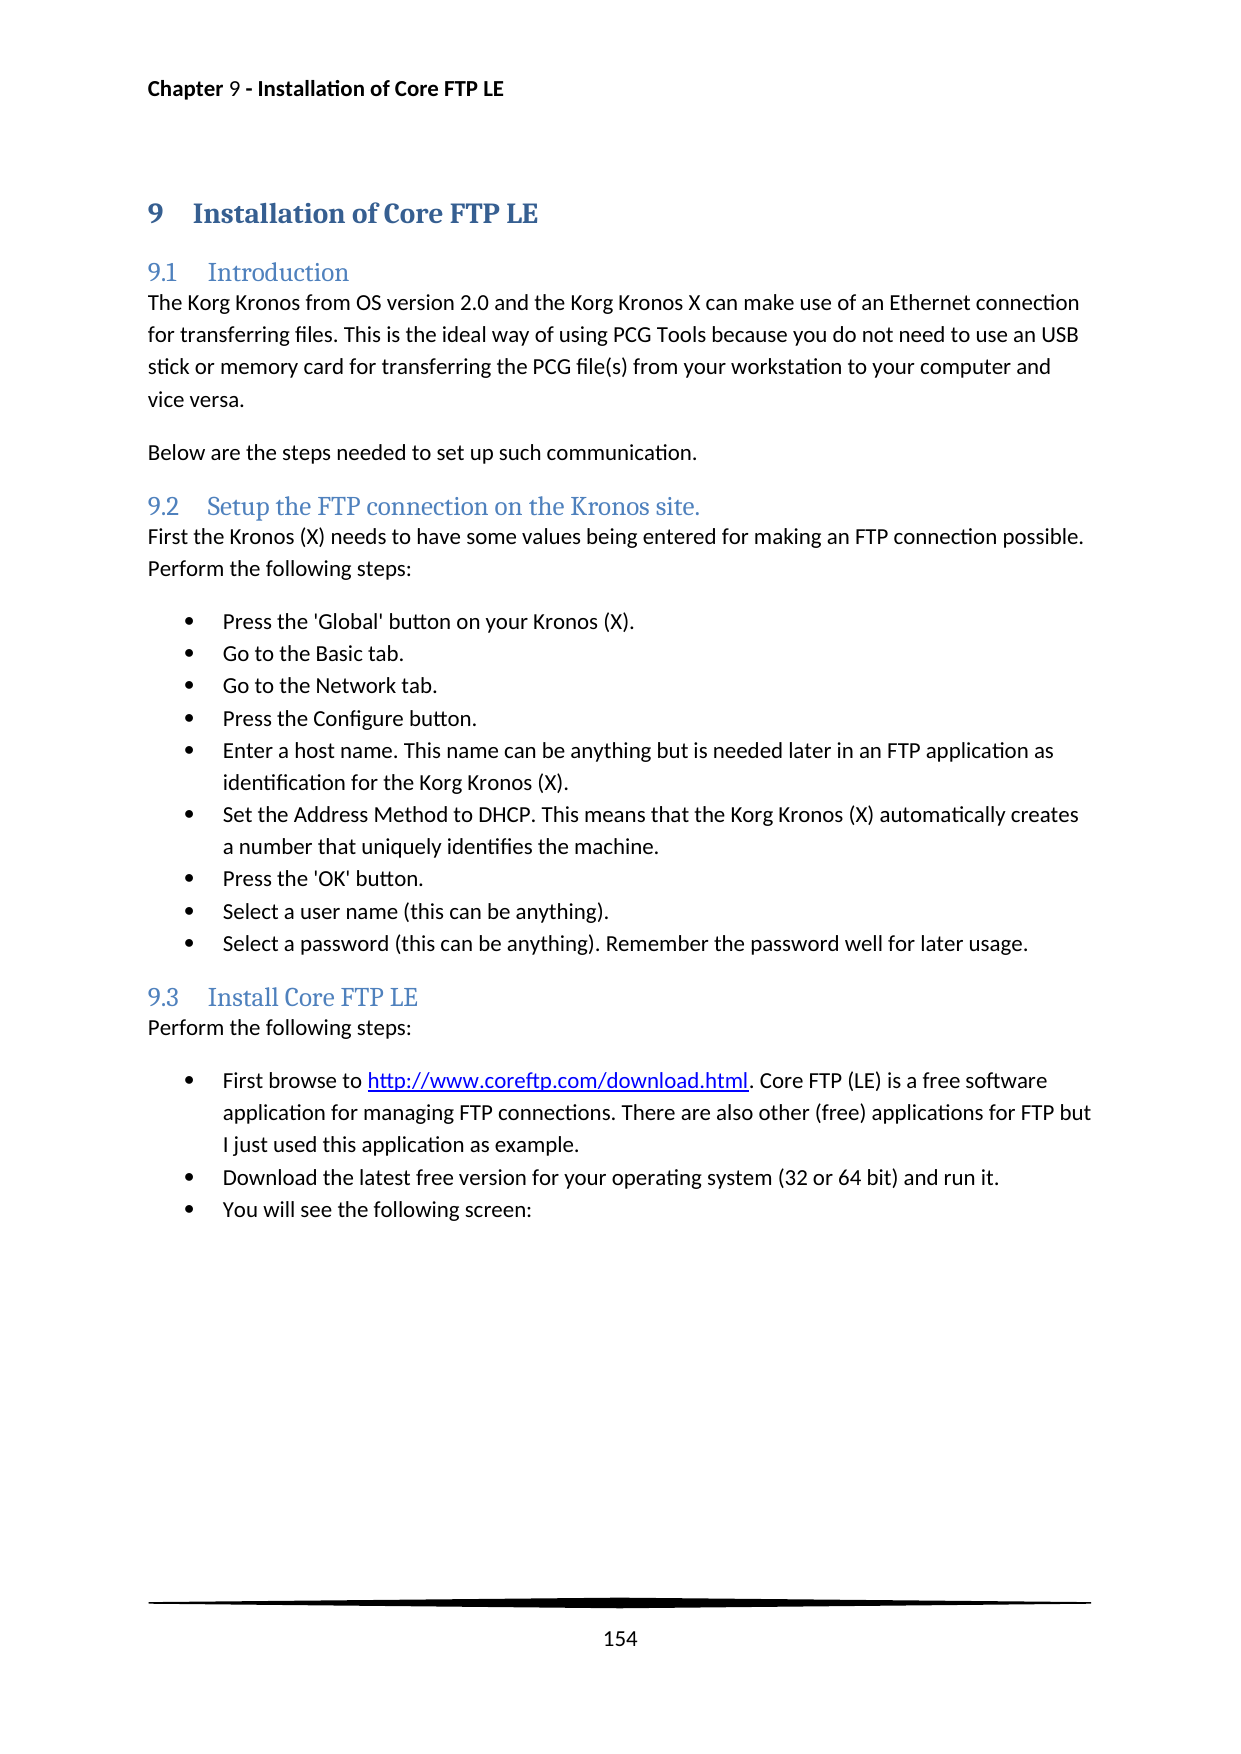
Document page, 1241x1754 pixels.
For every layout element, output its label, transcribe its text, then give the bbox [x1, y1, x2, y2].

list Enter a host name. This name can be anything but is needed later in an FTP application as identification for the Korg Kronos (X). [185, 736, 1093, 796]
text Perform the following steps: [148, 1013, 1093, 1041]
text First the Kronos (X) needs to have some values being entered for making an FTP connection possible. Perform the following steps: [148, 522, 1093, 582]
subtitle Install Core FTP LE [148, 982, 1093, 1013]
text The Korg Kronos from OS version 2.0 and the Korg Kronos X can make use of an Ethernet connection for transferring files. This is the ideal way of using PCG Tools because you do not need to use an USB stick or memory card for transferring the PCG file(s) from your workstation to your computer and vice versa. [148, 288, 1093, 413]
list Press the Configure button. [185, 704, 1093, 732]
subtitle Setup the FTP connection on the Kronos site. [148, 491, 1093, 522]
subtitle Installation of Core FTP LE [148, 198, 1093, 231]
list Go to the Basic tab. [185, 639, 1093, 667]
list You will see the following screen: [185, 1195, 1093, 1223]
list First browse to http://www.coreftp.com/download.html. Core FTP (LE) is a free software application for managing FTP connections. There are also other (free) applications for FTP but I just used this application as example. [185, 1066, 1093, 1158]
list Press the 'OK' button. [185, 864, 1093, 893]
list Select a password (this can be anything). Remember the password well for later usage. [185, 929, 1093, 957]
list Press the 'Global' button on your Kronos (X). [185, 607, 1093, 635]
text Below are the steps needed to set up such communication. [148, 438, 1093, 466]
subtitle Introduction [148, 257, 1093, 288]
list Set the Address Method to DHCP. This means that the Korg Kronos (X) automatically creates a number that uniquely identifies the machine. [185, 800, 1093, 860]
list Select a user name (this can be anything). [185, 897, 1093, 925]
list Download the latest free version for your operating system (32 or 64 bit) and run it. [185, 1163, 1093, 1191]
list Go to the Network tab. [185, 671, 1093, 699]
